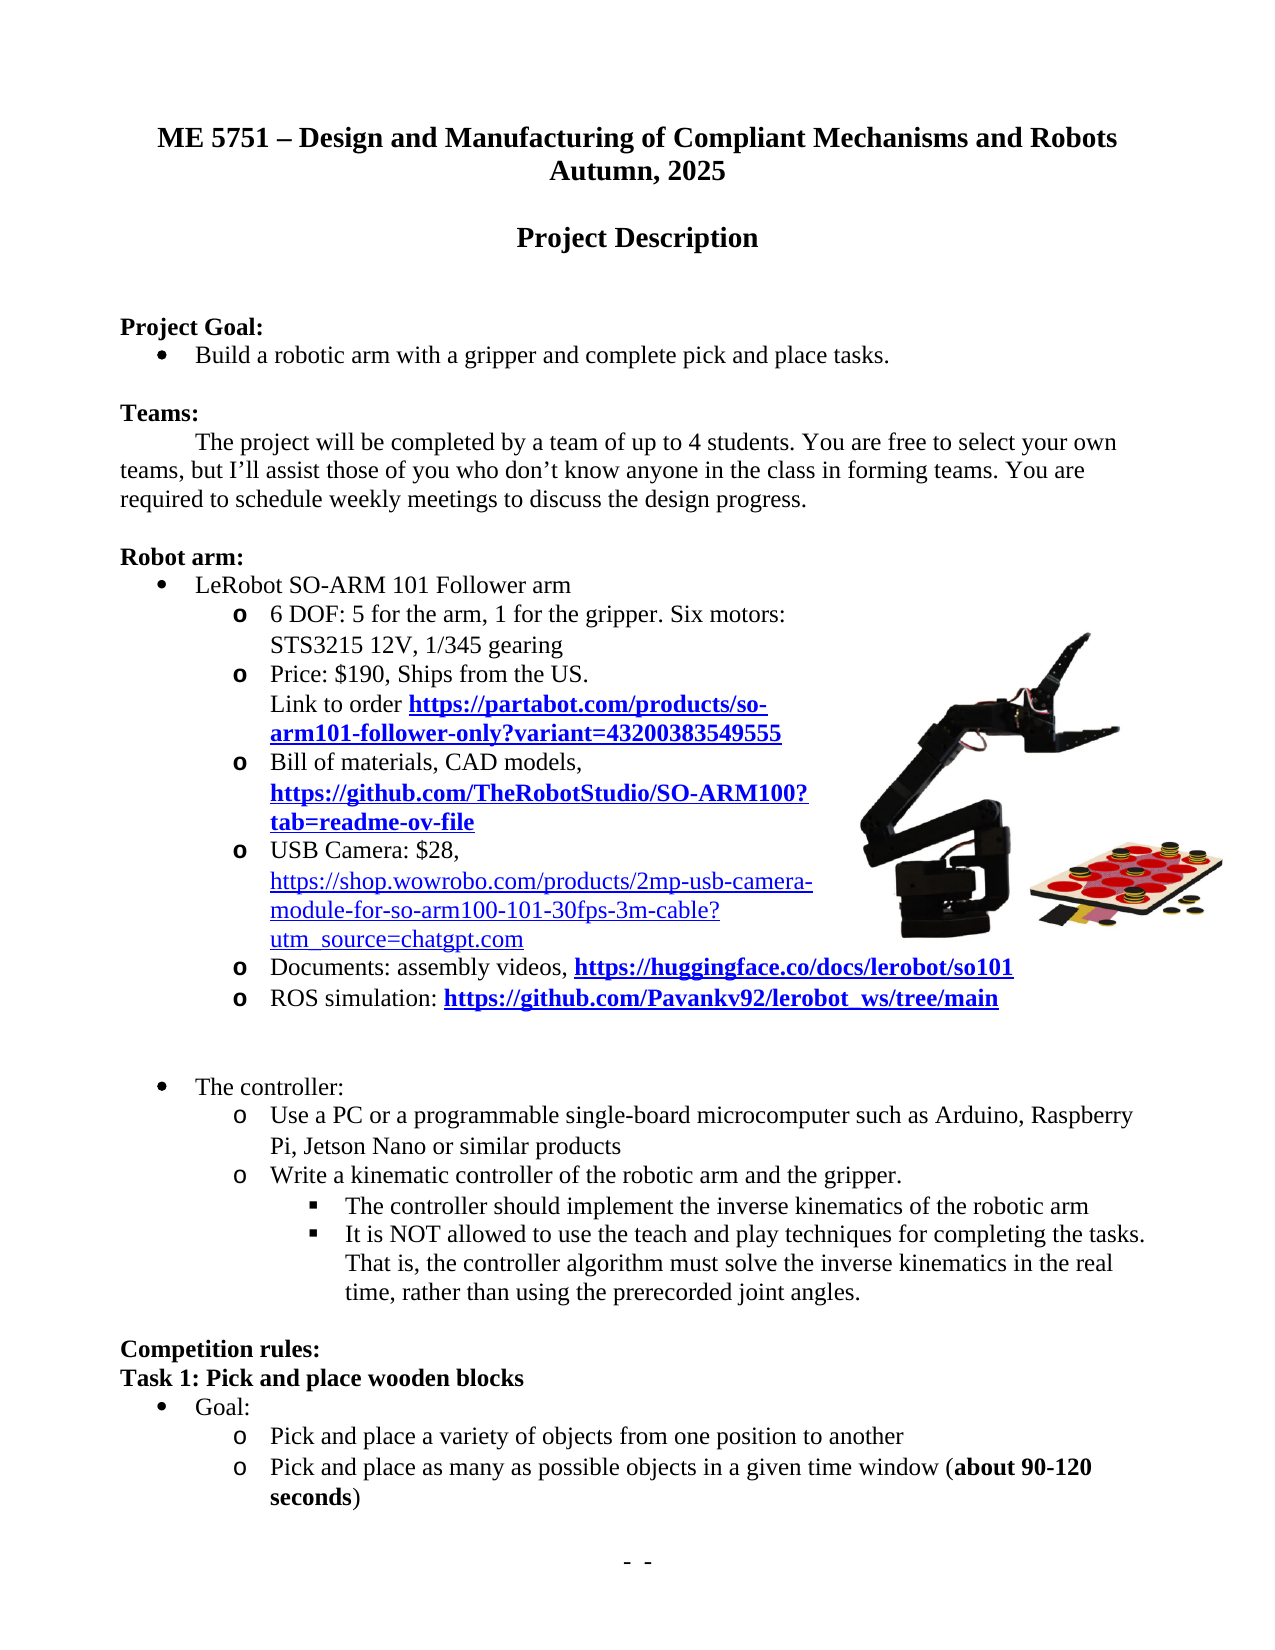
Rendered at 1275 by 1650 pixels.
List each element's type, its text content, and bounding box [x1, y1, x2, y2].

text Project Goal: [120, 312, 1155, 340]
list Write a kinematic controller of the robotic arm and the gripper. [232, 1160, 1155, 1191]
text The project will be completed by a team of up to 4 students. You are free to select your own teams, but I’ll assist those of you who don’t know anyone in the class in forming teams. You are required to schedule weekly meetings to discuss the design progress. [120, 427, 1155, 513]
text Task 1: Pick and place wooden blocks [120, 1363, 1155, 1392]
list The controller should implement the inverse kinematics of the robotic arm [307, 1191, 1155, 1219]
text Project Description [120, 221, 1155, 254]
list It is NOT allowed to use the teach and play techniques for completing the tasks. That is, the controller algorithm must solve the inverse kinematics in the real time, rather than using the prerecorded joint angles. [307, 1219, 1155, 1306]
text Robot arm: [120, 542, 1155, 570]
list LeRobot SO-ARM 101 Follower arm [157, 570, 1155, 599]
list ROS simulation: https://github.com/Pavankv92/lerobot_ws/tree/main [232, 983, 1155, 1014]
list The controller: [157, 1072, 1155, 1100]
list 6 DOF: 5 for the arm, 1 for the gripper. Six motors: STS3215 12V, 1/345 gearing [232, 599, 1155, 659]
text Competition rules: [120, 1334, 1155, 1363]
picture [855, 600, 1228, 946]
list Pick and place as many as possible objects in a given time window (about 90-120 seconds) [232, 1452, 1155, 1511]
text Teams: [120, 398, 1155, 427]
list Price: $190, Ships from the US. [232, 659, 855, 689]
list Use a PC or a programmable single-board microcomputer such as Arduino, Raspberry Pi, Jetson Nano or similar products [232, 1100, 1155, 1160]
list Link to order https://partabot.com/products/so-arm101-follower-only?variant=43200383549555 [270, 689, 855, 747]
list Build a robotic arm with a gripper and complete pick and place tasks. [157, 340, 1155, 369]
list Documents: assembly videos, https://huggingface.co/docs/lerobot/so101 [232, 952, 1155, 983]
list Pick and place a variety of objects from one position to another [232, 1421, 1155, 1452]
text ME 5751 – Design and Manufacturing of Compliant Mechanisms and Robots [120, 120, 1155, 153]
list Goal: [157, 1392, 1155, 1421]
list USB Camera: $28, https://shop.wowrobo.com/products/2mp-usb-camera-module-for-so-arm100-101-30fps-3m-cable?utm_source=chatgpt.com [232, 835, 1155, 952]
list Bill of materials, CAD models, https://github.com/TheRobotStudio/SO-ARM100?tab=readme-ov-file [232, 747, 855, 835]
text Autumn, 2025 [120, 153, 1155, 187]
